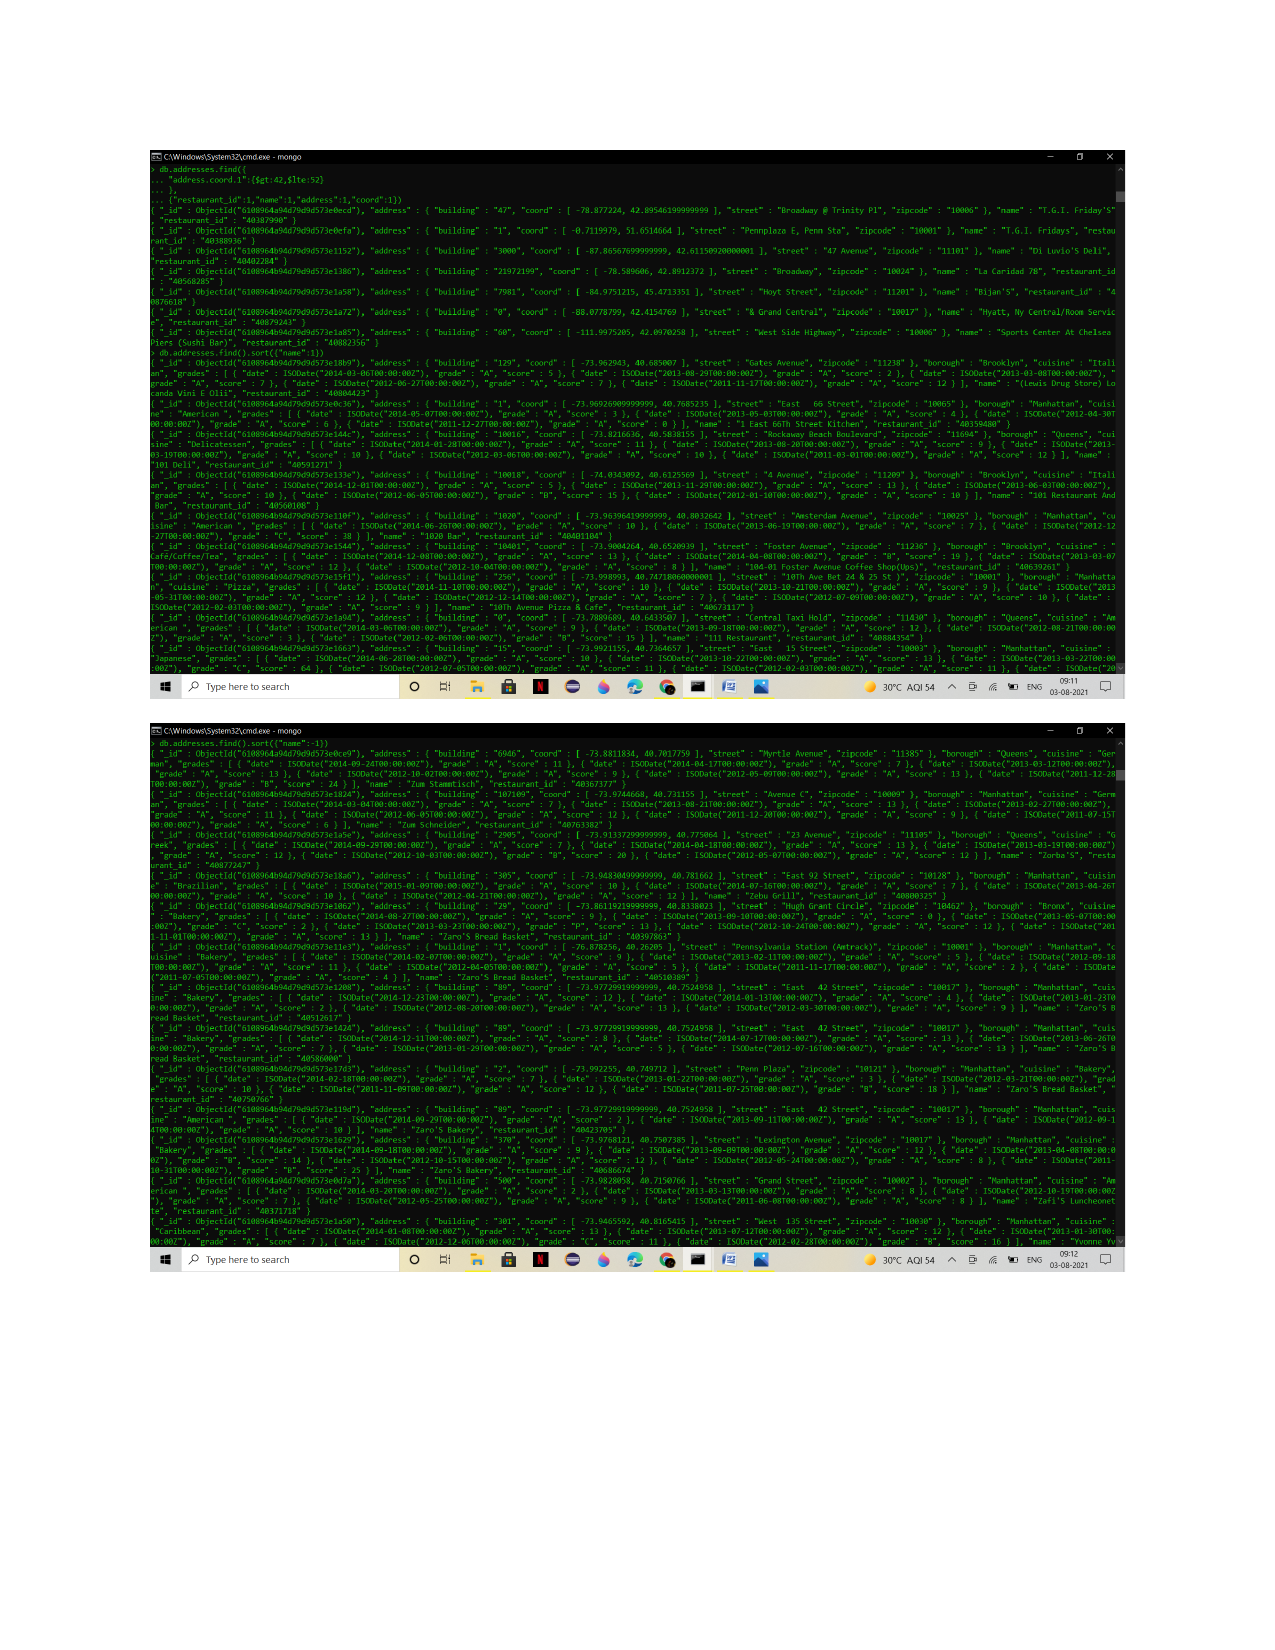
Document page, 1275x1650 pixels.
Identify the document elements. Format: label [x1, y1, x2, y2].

picture [150, 723, 1125, 1272]
picture [150, 150, 1125, 699]
